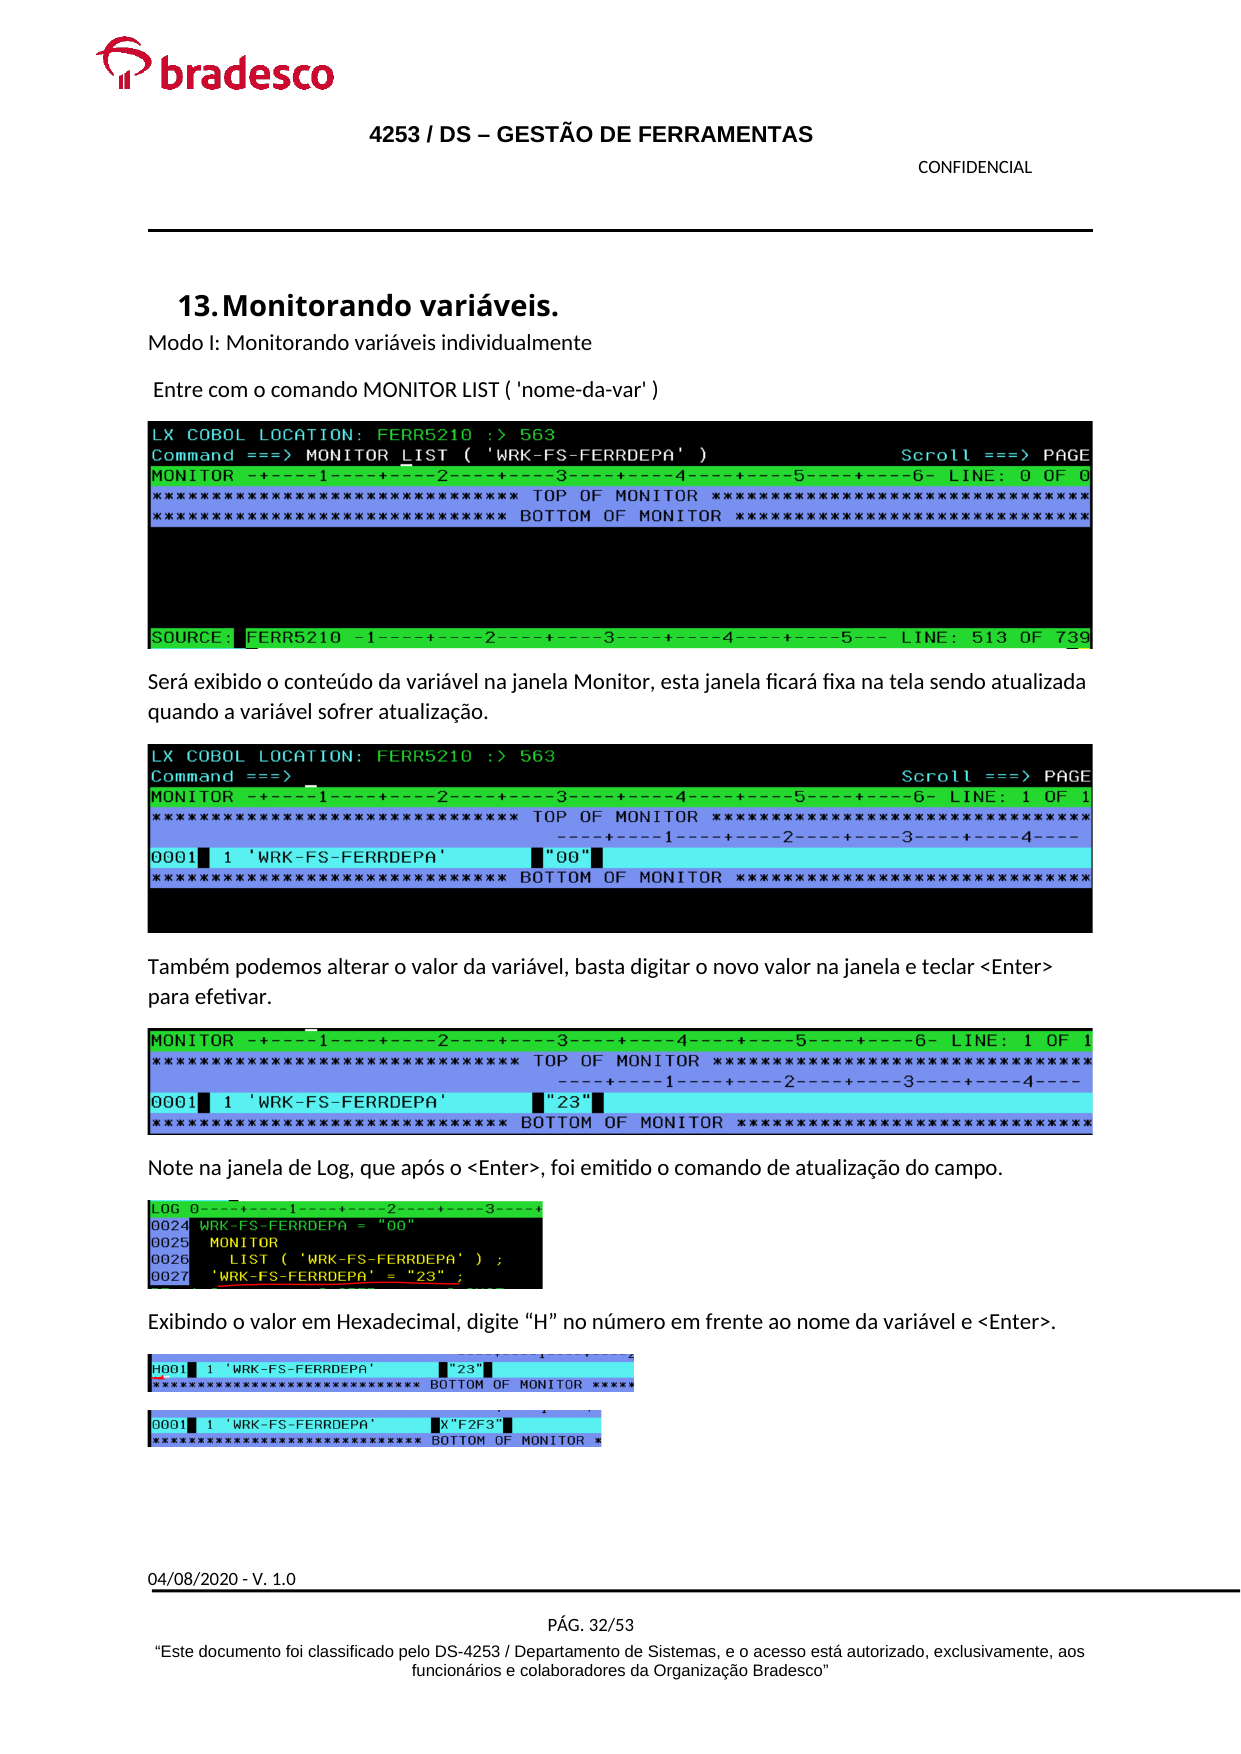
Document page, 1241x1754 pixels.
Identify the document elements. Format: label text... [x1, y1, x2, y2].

picture [147, 744, 1093, 933]
picture [78, 18, 351, 107]
picture [147, 421, 1093, 649]
subtitle Monitorando variáveis. [177, 285, 1093, 325]
text Exibindo o valor em Hexadecimal, digite “H” no número em frente ao nome da variável e <Enter>. [148, 1307, 1093, 1335]
text Note na janela de Log, que após o <Enter>, foi emitido o comando de atualização do campo. [148, 1153, 1093, 1181]
text Modo I: Monitorando variáveis individualmente [148, 328, 1093, 356]
picture [147, 1200, 543, 1289]
text Também podemos alterar o valor da variável, basta digitar o novo valor na janela e teclar <Enter> para efetivar. [148, 952, 1093, 1010]
picture [147, 1410, 602, 1447]
text Será exibido o conteúdo da variável na janela Monitor, esta janela ficará fixa na tela sendo atualizada quando a variável sofrer atualização. [148, 667, 1093, 726]
picture [147, 1028, 1093, 1135]
picture [147, 1354, 634, 1392]
text Entre com o comando MONITOR LIST ( 'nome-da-var' ) [148, 375, 1093, 403]
